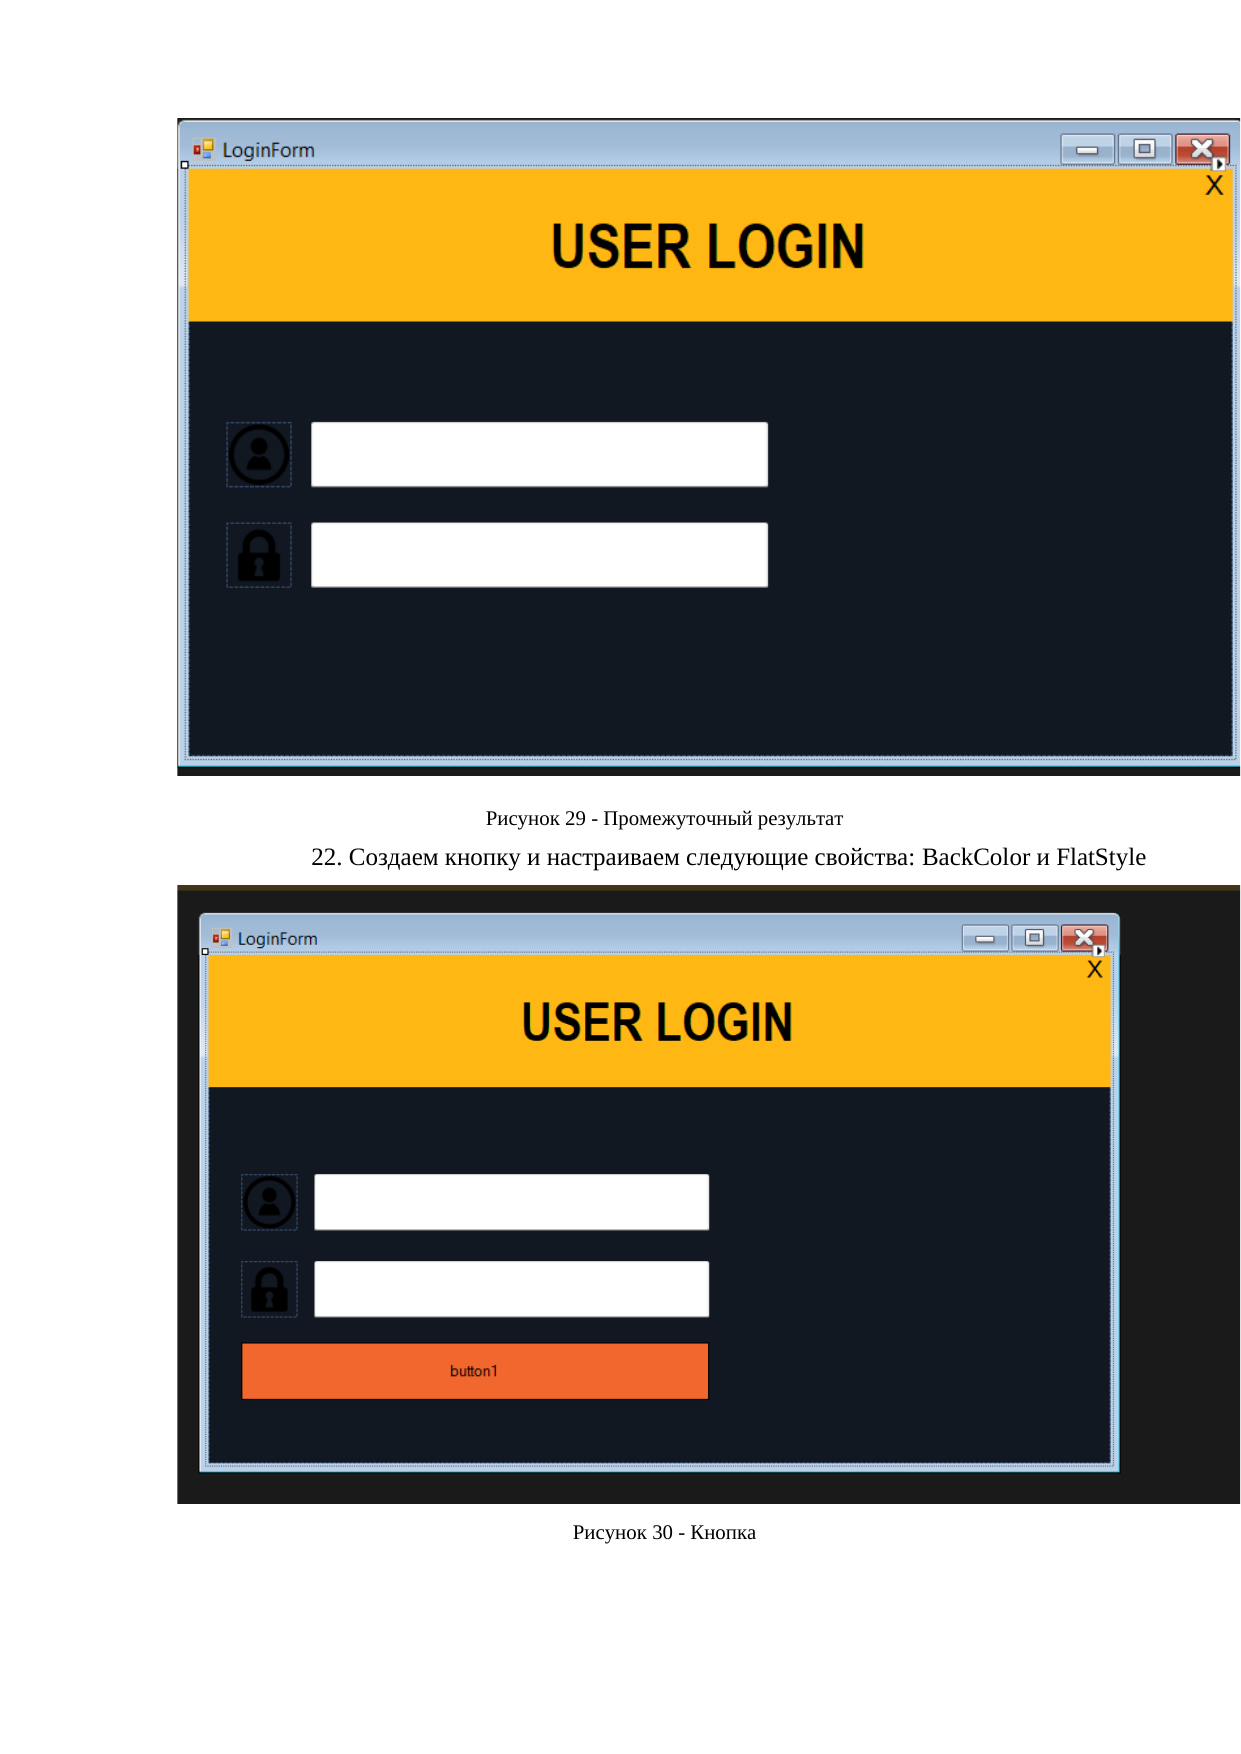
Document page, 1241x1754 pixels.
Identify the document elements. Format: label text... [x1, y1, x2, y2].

text Рисунок 29 - Промежуточный результат [177, 806, 1152, 830]
picture [177, 885, 1241, 1504]
picture [177, 118, 1241, 776]
text Рисунок 30 - Кнопка [177, 1520, 1152, 1544]
list Создаем кнопку и настраиваем следующие свойства: BackColor и FlatStyle [311, 842, 1152, 871]
